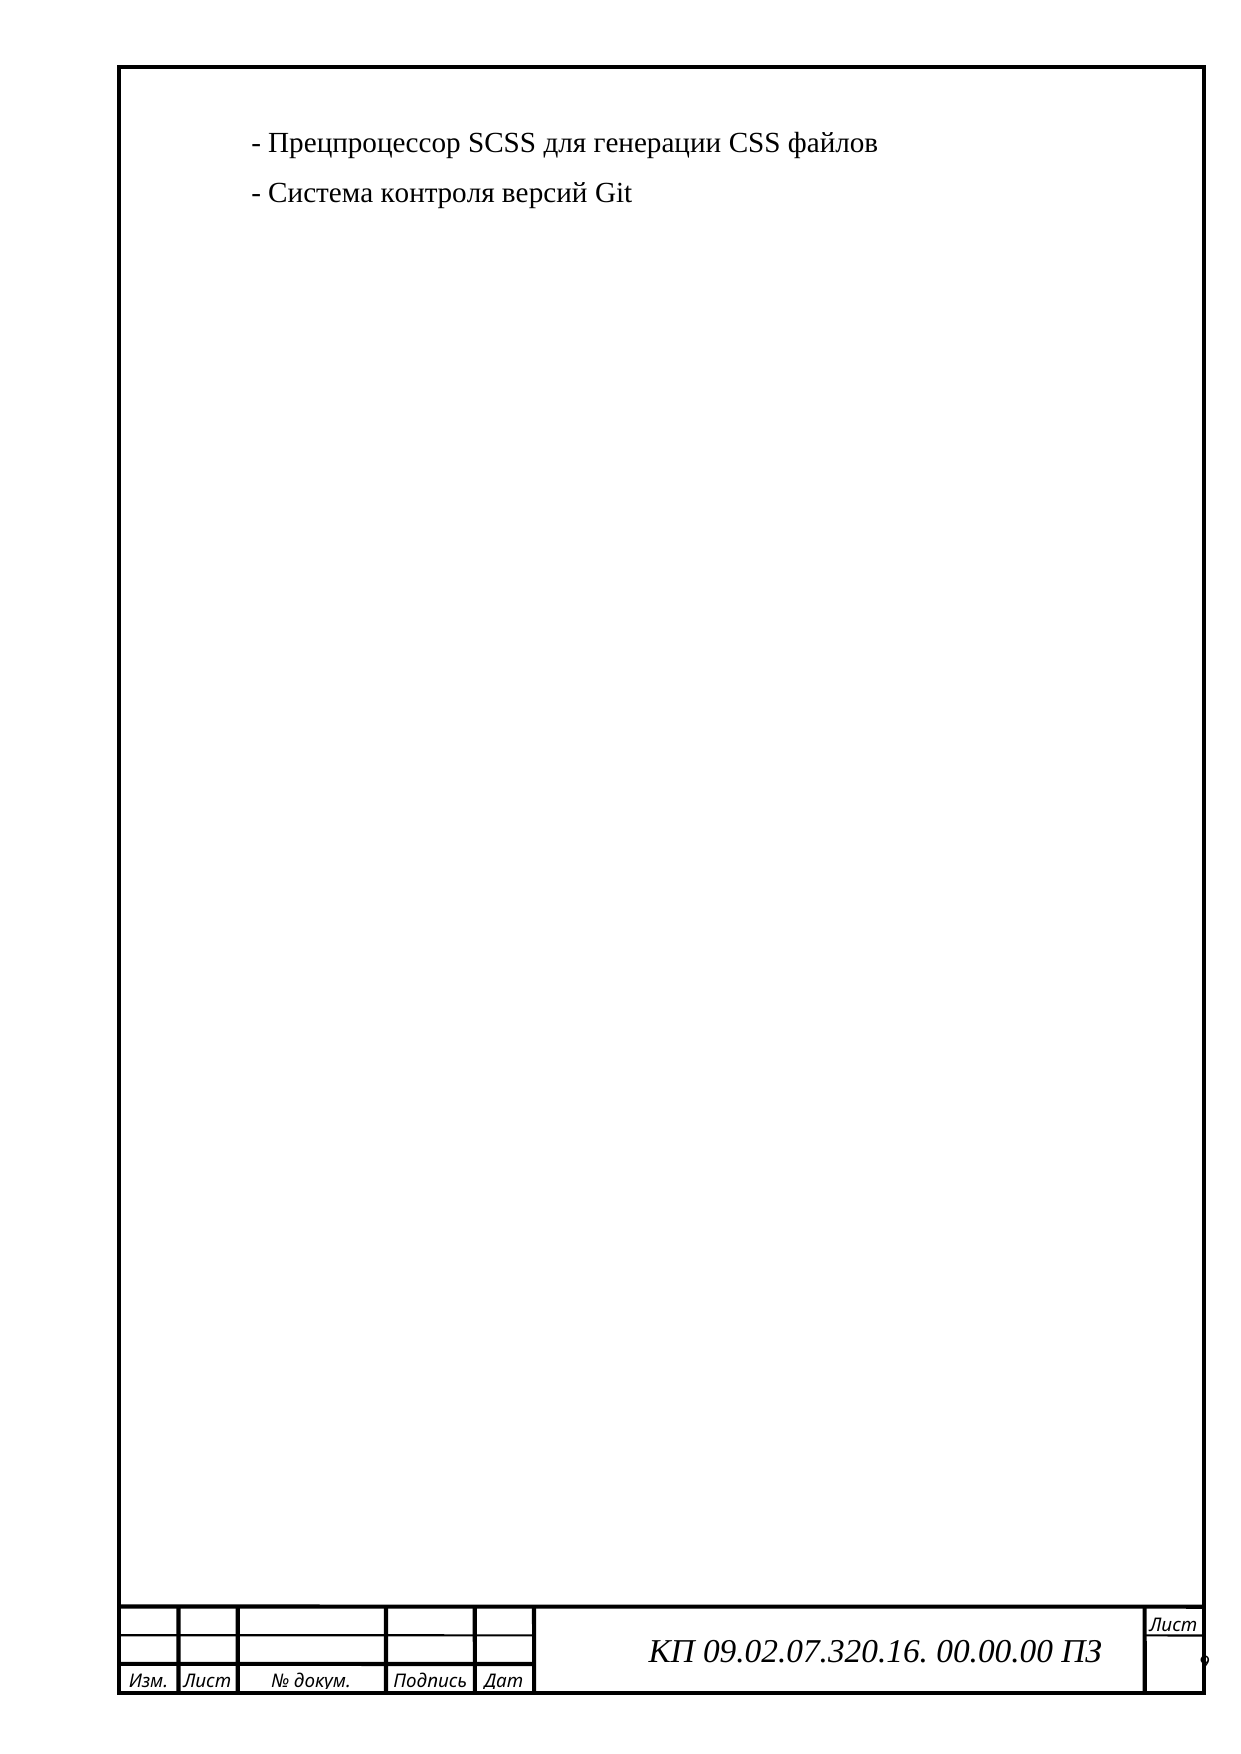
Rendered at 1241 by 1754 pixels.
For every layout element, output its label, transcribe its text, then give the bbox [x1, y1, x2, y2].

text - Система контроля версий Git [177, 175, 1181, 208]
text - Прецпроцессор SCSS для генерации CSS файлов [177, 125, 1181, 158]
